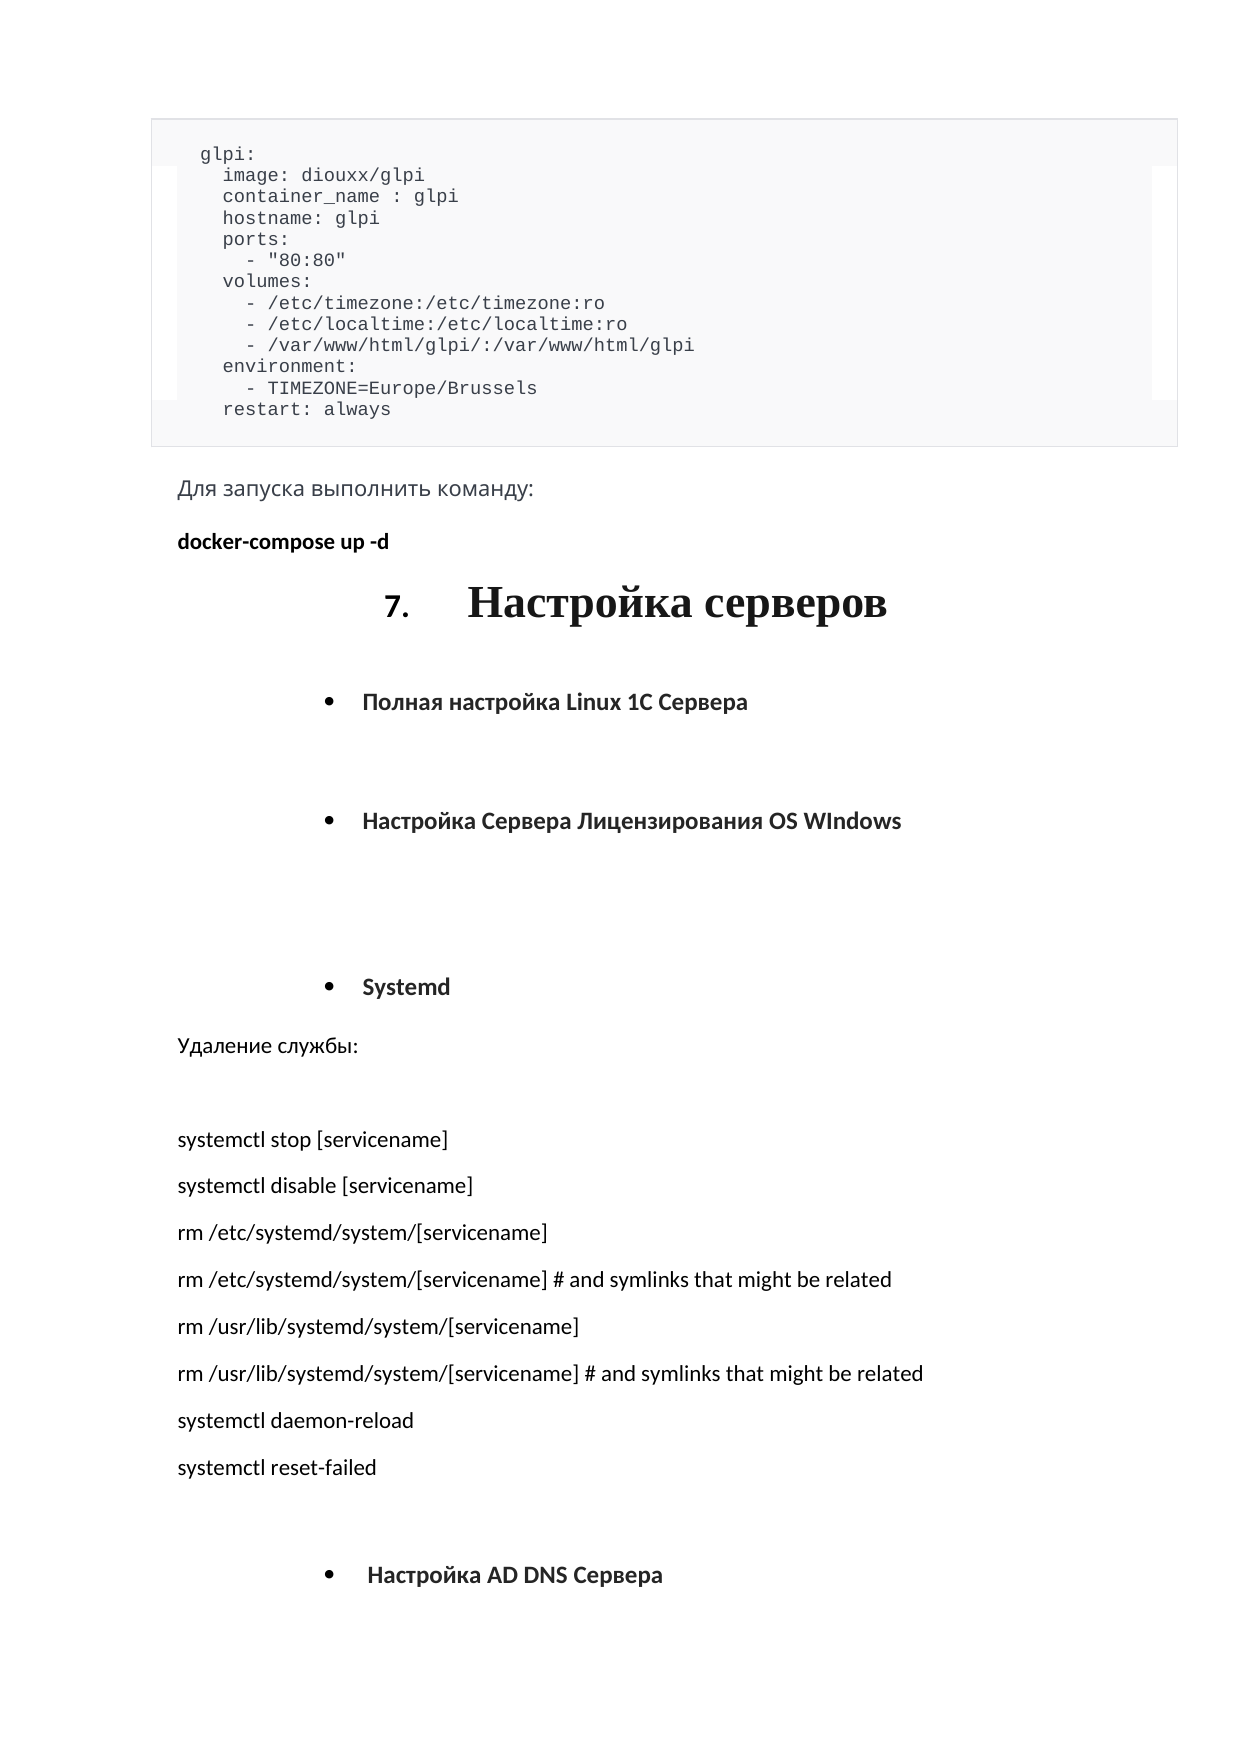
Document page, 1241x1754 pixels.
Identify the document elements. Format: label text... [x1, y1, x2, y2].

list Настройка Сервера Лицензирования OS WIndows [325, 805, 1152, 836]
text - /etc/timezone:/etc/timezone:ro [177, 293, 1152, 315]
text systemctl reset-failed [177, 1453, 1152, 1481]
text hostname: glpi [177, 208, 1152, 230]
text volumes: [177, 272, 1152, 293]
text systemctl stop [servicename] [177, 1125, 1152, 1153]
text Удаление службы: [177, 1031, 1152, 1059]
text rm /etc/systemd/system/[servicename] [177, 1218, 1152, 1246]
list Настройка AD DNS Сервера [325, 1559, 1152, 1589]
text restart: always [152, 373, 1177, 446]
text docker-compose up -d [177, 527, 1152, 555]
text - /etc/localtime:/etc/localtime:ro [177, 315, 1152, 336]
list Systemd [325, 971, 1152, 1002]
text systemctl disable [servicename] [177, 1172, 1152, 1199]
text rm /etc/systemd/system/[servicename] # and symlinks that might be related [177, 1265, 1152, 1293]
text glpi: [152, 120, 1177, 166]
text - "80:80" [177, 251, 1152, 272]
list Настройка серверов [384, 574, 1152, 627]
text rm /usr/lib/systemd/system/[servicename] [177, 1312, 1152, 1340]
text rm /usr/lib/systemd/system/[servicename] # and symlinks that might be related [177, 1359, 1152, 1387]
text ports: [177, 230, 1152, 251]
text Для запуска выполнить команду: [177, 472, 1152, 502]
text systemctl daemon-reload [177, 1406, 1152, 1434]
text - /var/www/html/glpi/:/var/www/html/glpi [177, 336, 1152, 357]
list Полная настройка Linux 1C Сервера [325, 686, 1152, 717]
text container_name : glpi [177, 187, 1152, 208]
text image: diouxx/glpi [177, 166, 1152, 187]
text environment: [177, 357, 1152, 373]
